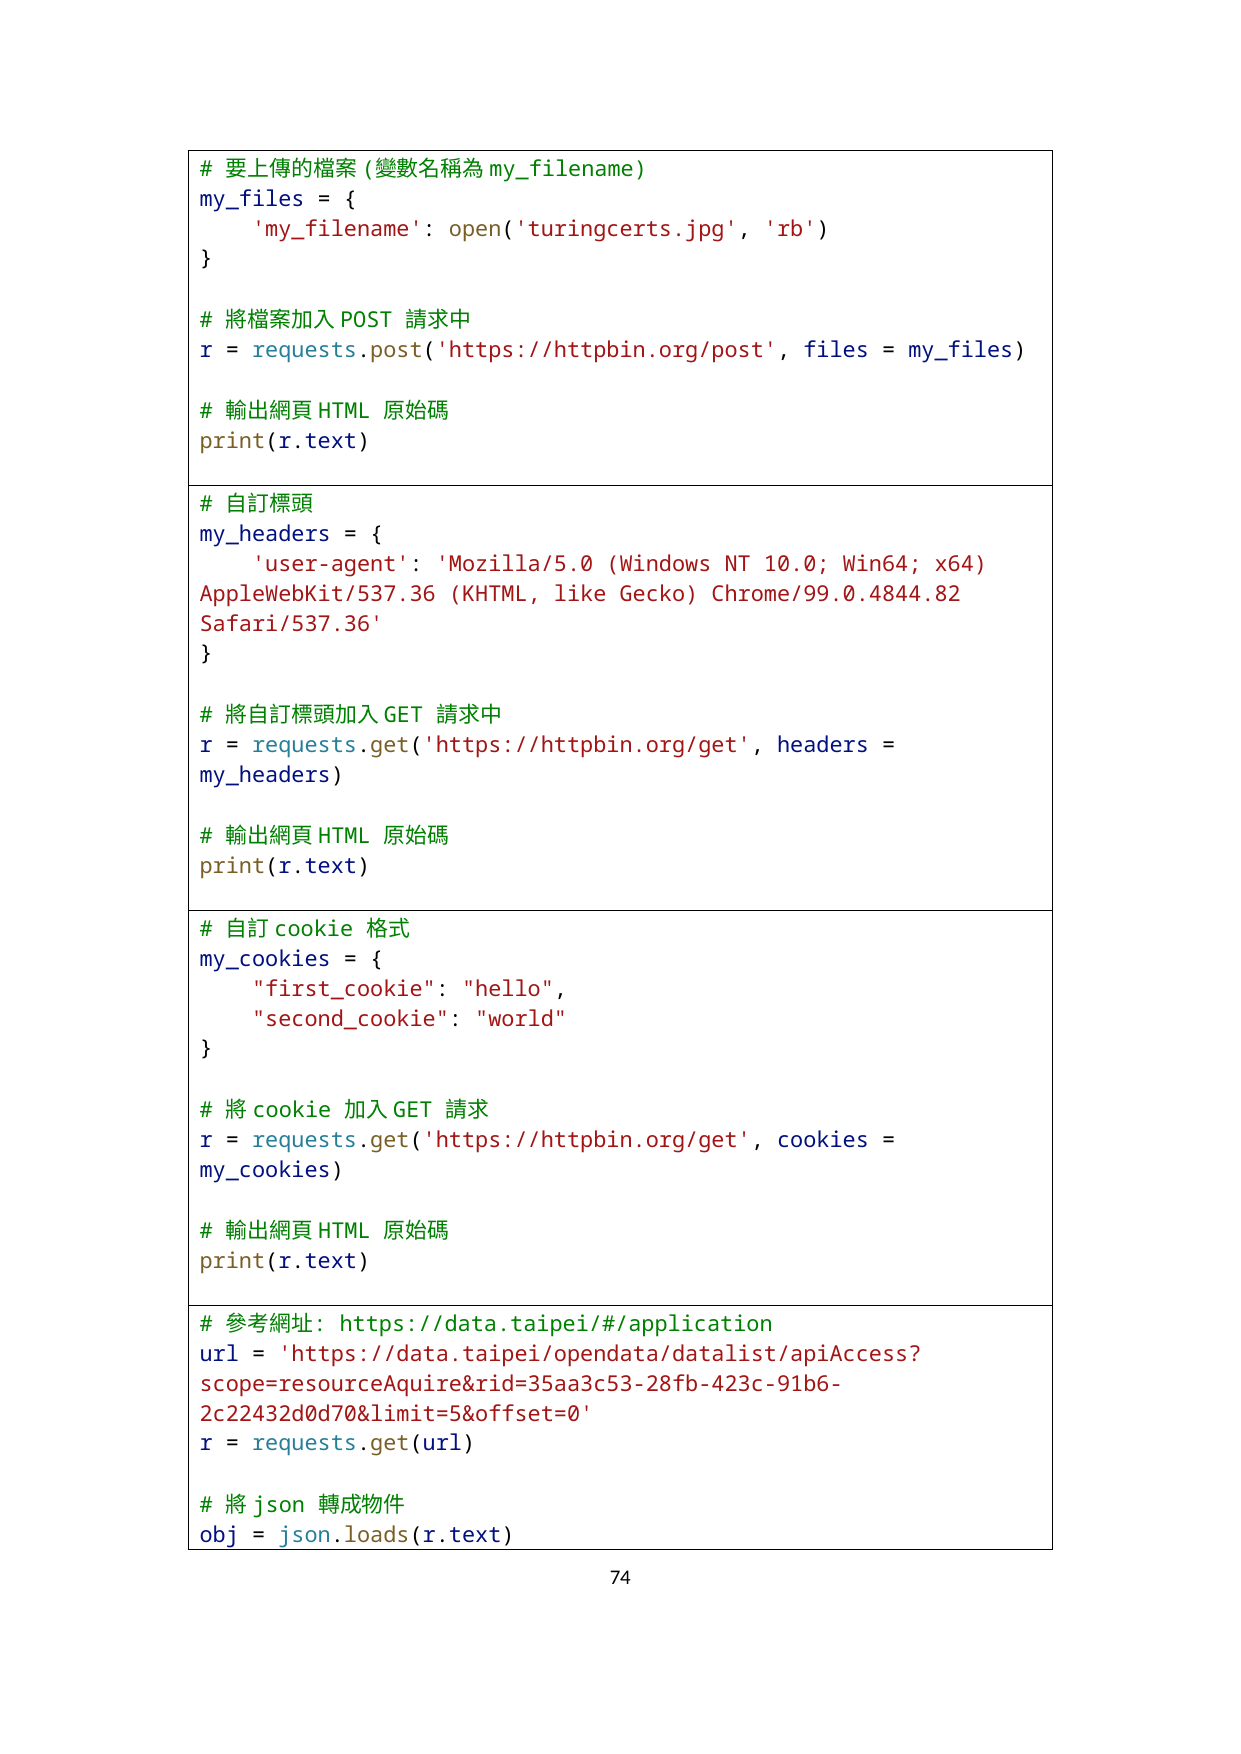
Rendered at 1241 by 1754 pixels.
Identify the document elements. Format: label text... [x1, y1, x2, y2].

table_cell # 自訂 cookie 格式 my_cookies = { "first_cookie": "hello", "second_cookie": "world" } # 將 cookie 加入 GET 請求 r = requests.get('https://httpbin.org/get', cookies = my_cookies) # 輸出網頁 HTML 原始碼 print(r.text) [189, 911, 1052, 1305]
table_cell # 自訂標頭 my_headers = { 'user-agent': 'Mozilla/5.0 (Windows NT 10.0; Win64; x64) AppleWebKit/537.36 (KHTML, like Gecko) Chrome/99.0.4844.82 Safari/537.36' } # 將自訂標頭加入 GET 請求中 r = requests.get('https://httpbin.org/get', headers = my_headers) # 輸出網頁 HTML 原始碼 print(r.text) [189, 486, 1052, 910]
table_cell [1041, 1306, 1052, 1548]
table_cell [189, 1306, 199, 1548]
table_cell # 要上傳的檔案 (變數名稱為 my_filename) my_files = { 'my_filename': open('turingcerts.jpg', 'rb') } # 將檔案加入 POST 請求中 r = requests.post('https://httpbin.org/post', files = my_files) # 輸出網頁 HTML 原始碼 print(r.text) [189, 151, 1052, 485]
